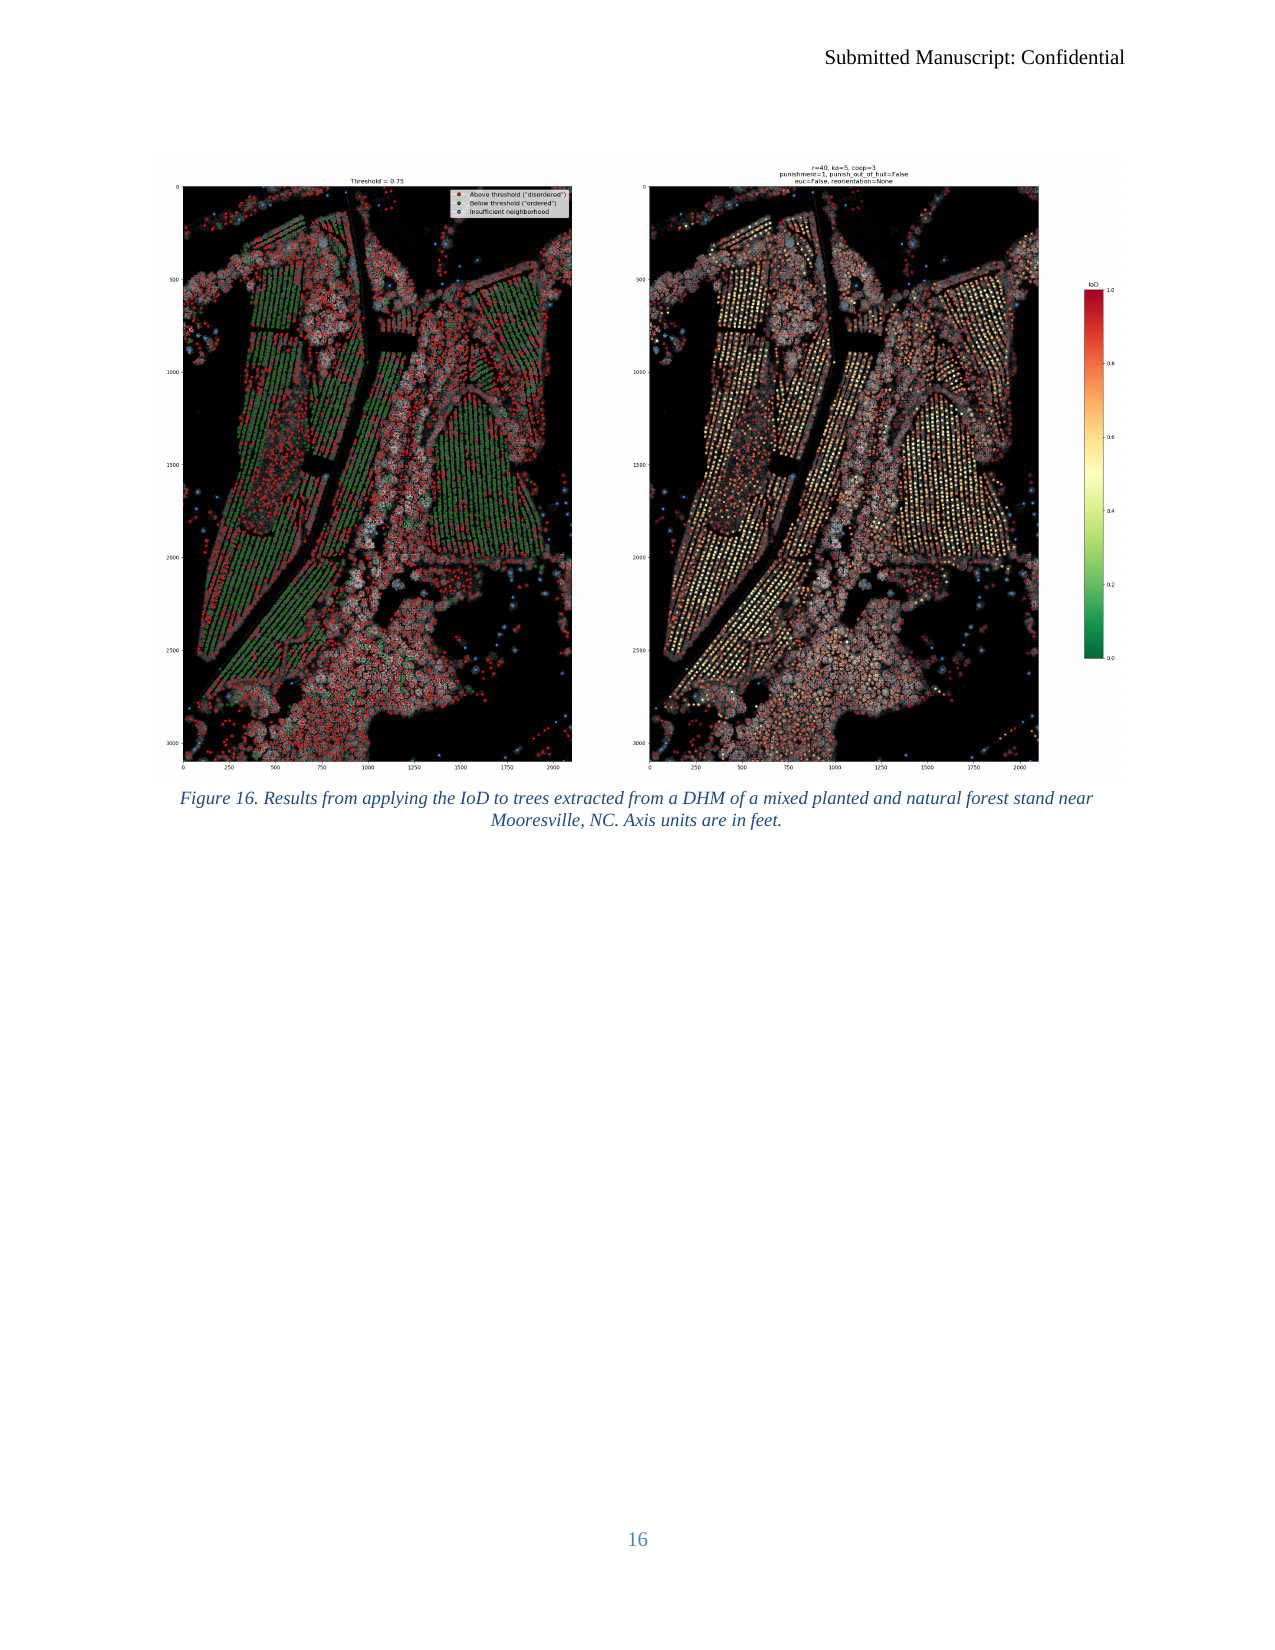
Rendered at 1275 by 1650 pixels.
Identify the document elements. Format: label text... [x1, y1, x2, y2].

picture [150, 150, 1125, 788]
